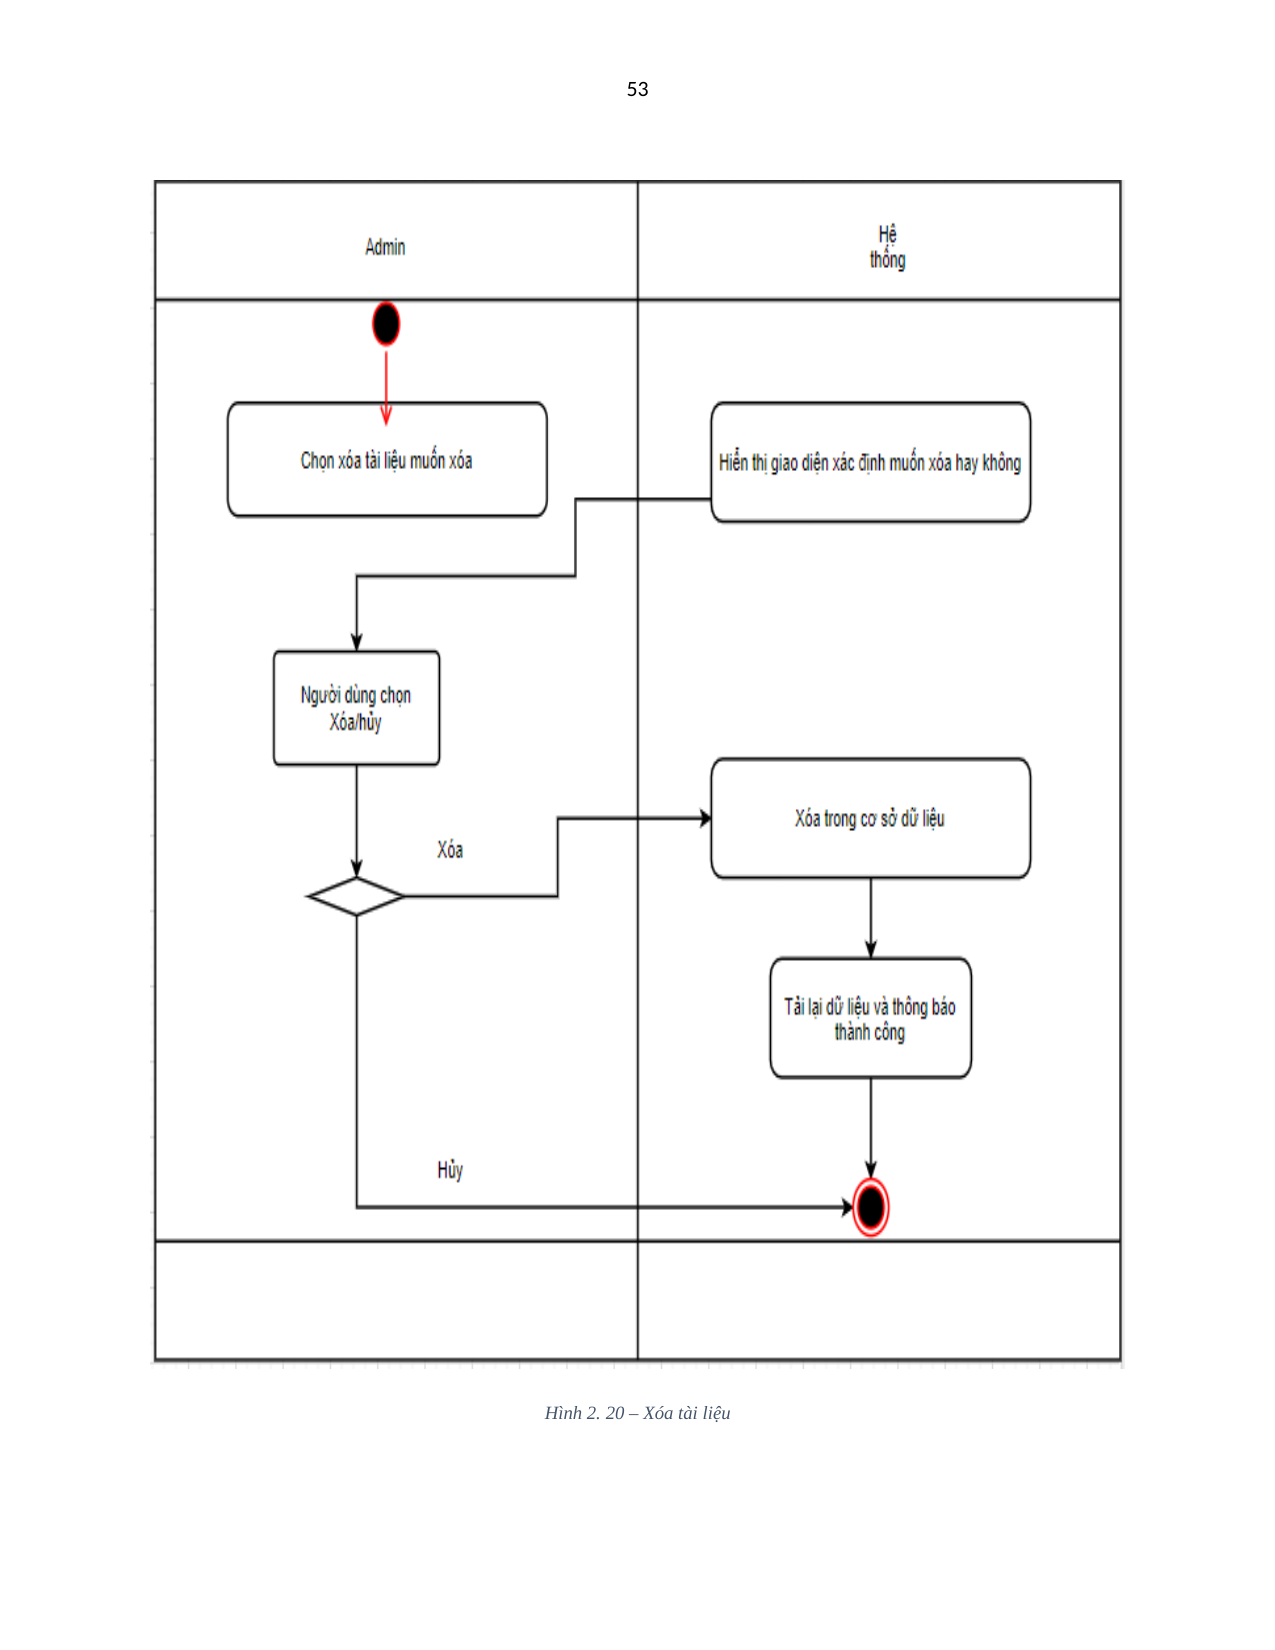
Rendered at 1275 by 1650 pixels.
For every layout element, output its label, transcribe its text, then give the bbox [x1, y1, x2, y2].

picture [150, 180, 1125, 1369]
text Hình 2. 20 – Xóa tài liệu [150, 1402, 1125, 1423]
